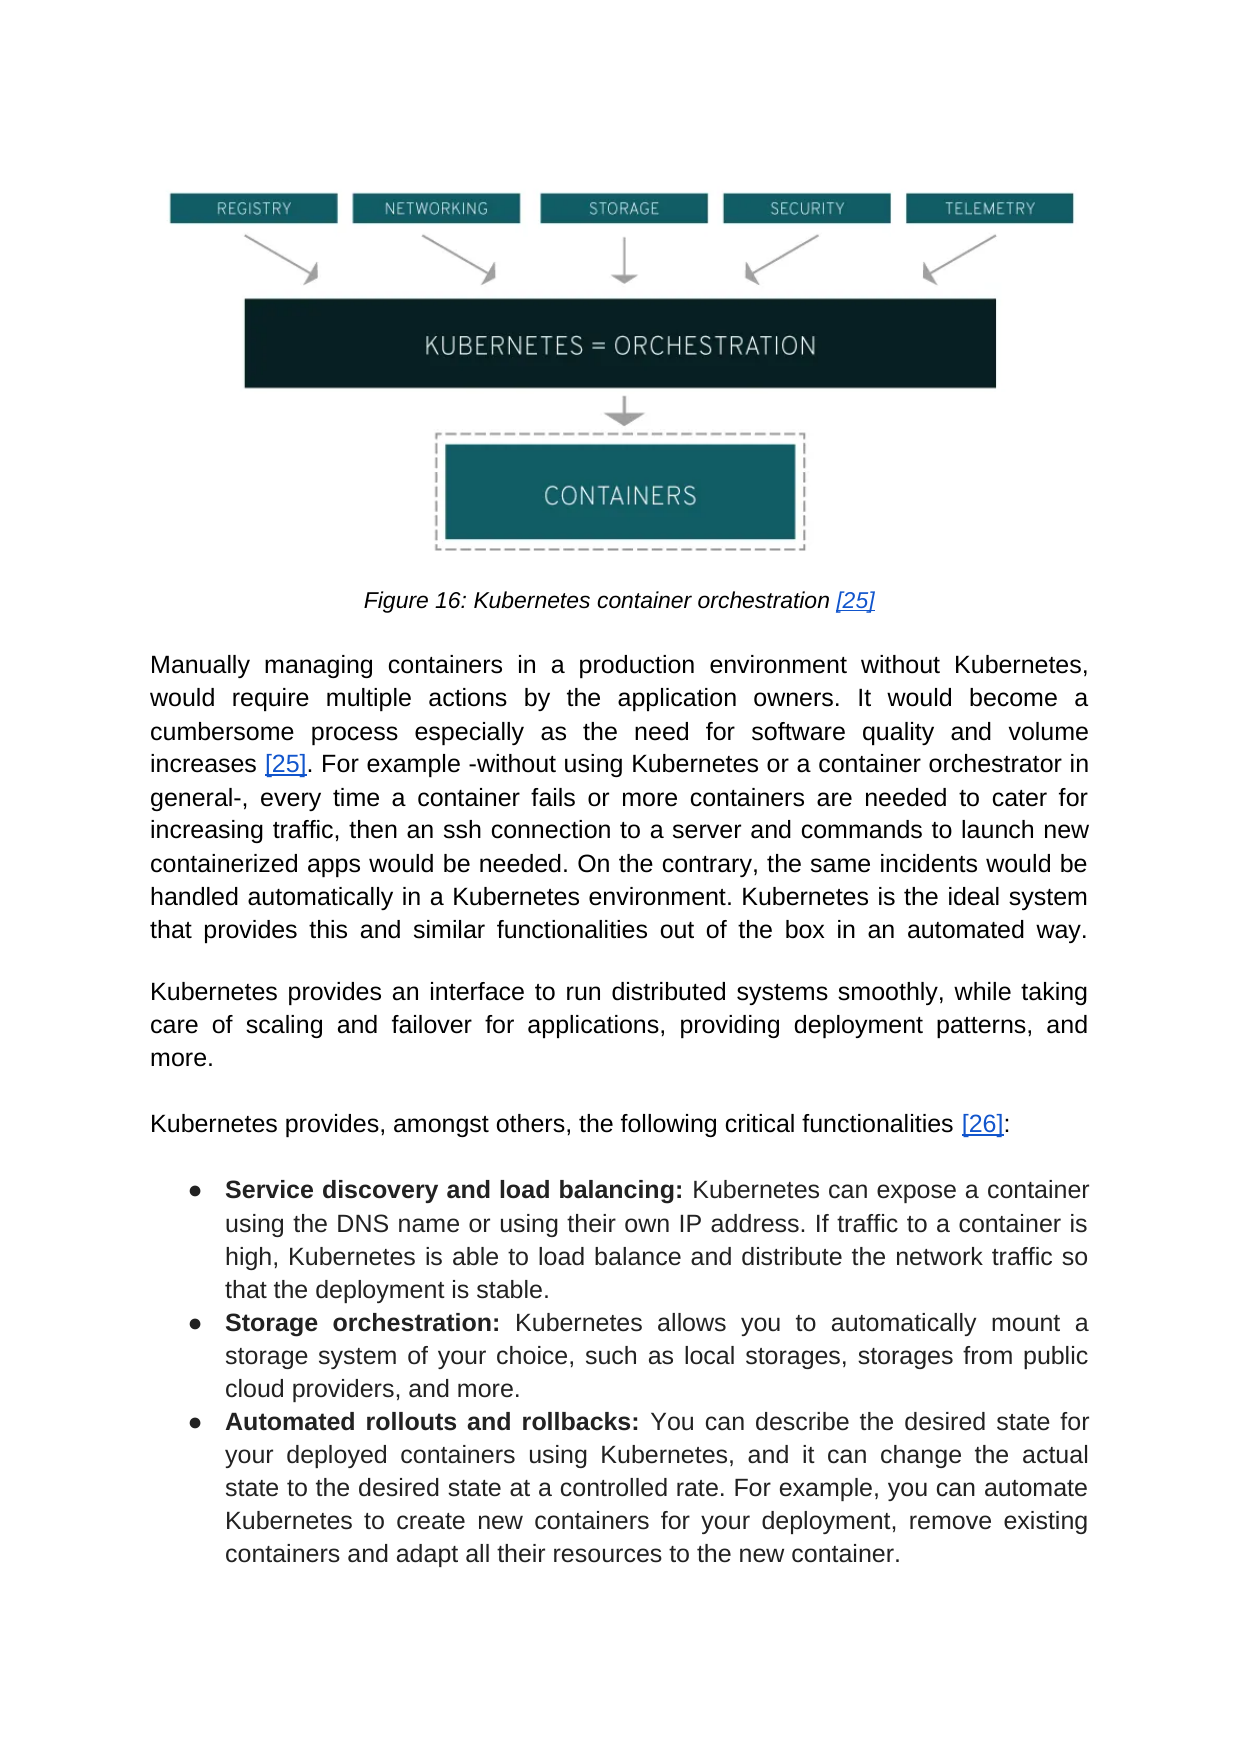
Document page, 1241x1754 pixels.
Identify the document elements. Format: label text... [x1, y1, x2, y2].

text Figure 16: Kubernetes container orchestration [25] [150, 587, 1090, 613]
picture [150, 150, 1091, 584]
text Kubernetes provides, amongst others, the following critical functionalities [26]: [150, 1109, 1090, 1138]
text Kubernetes provides an interface to run distributed systems smoothly, while taking care of scaling and failover for applications, providing deployment patterns, and more. [150, 977, 1090, 1072]
list Automated rollouts and rollbacks: You can describe the desired state for your deployed containers using Kubernetes, and it can change the actual state to the desired state at a controlled rate. For example, you can automate Kubernetes to create new containers for your deployment, remove existing containers and adapt all their resources to the new container. [187, 1407, 1090, 1567]
list Service discovery and load balancing: Kubernetes can expose a container using the DNS name or using their own IP address. If traffic to a container is high, Kubernetes is able to load balance and distribute the network traffic so that the deployment is stable. [187, 1176, 1090, 1303]
list Storage orchestration: Kubernetes allows you to automatically mount a storage system of your choice, such as local storages, storages from public cloud providers, and more. [187, 1308, 1090, 1402]
text Manually managing containers in a production environment without Kubernetes, would require multiple actions by the application owners. It would become a cumbersome process especially as the need for software quality and volume increases [25]. For example -without using Kubernetes or a container orchestrator in general-, every time a container fails or more containers are needed to cater for increasing traffic, then an ssh connection to a server and commands to launch new containerized apps would be needed. On the contrary, the same incidents would be handled automatically in a Kubernetes environment. Kubernetes is the ideal system that provides this and similar functionalities out of the box in an automated way. [150, 650, 1090, 973]
